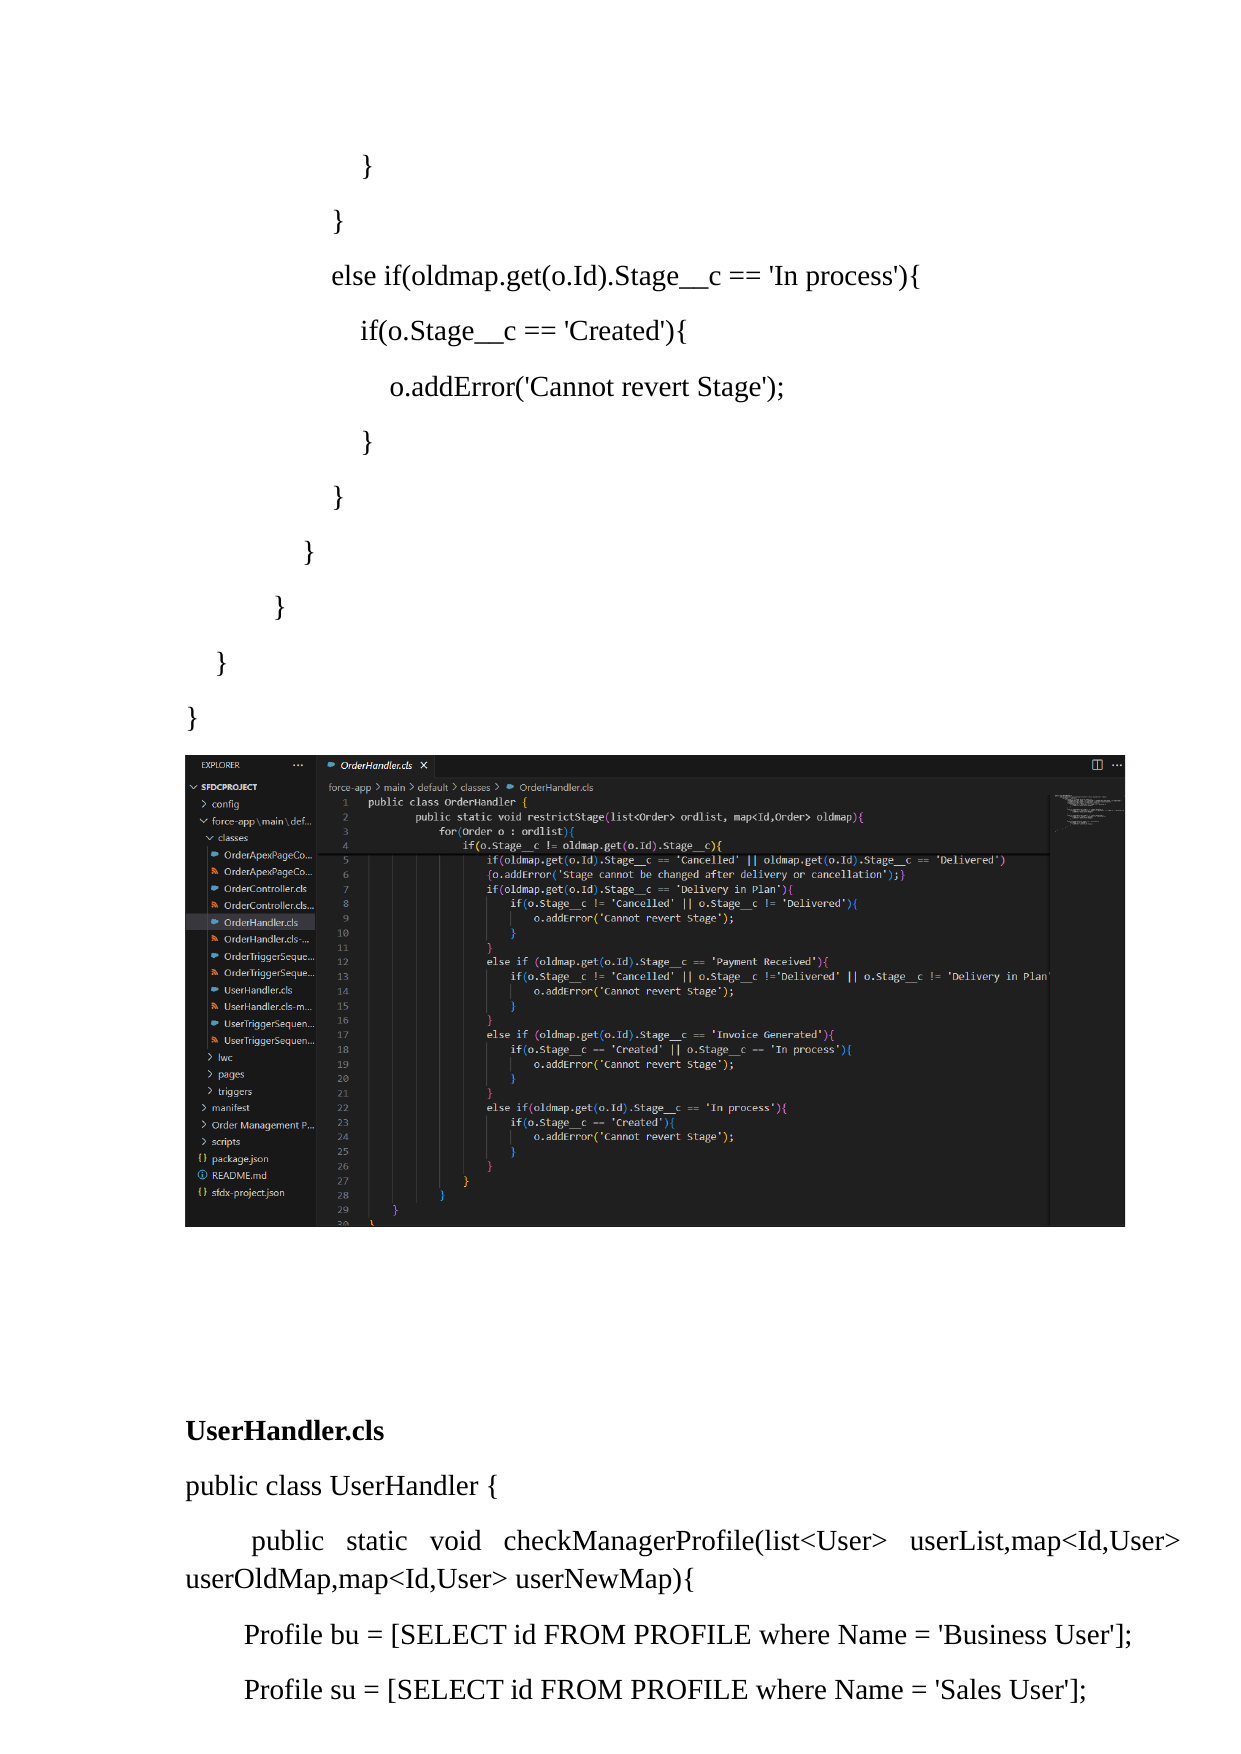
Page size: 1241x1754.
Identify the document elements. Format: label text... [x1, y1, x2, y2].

text public class UserHandler { [185, 1468, 1181, 1501]
text } [185, 203, 1181, 237]
text } [185, 534, 1181, 568]
text } [185, 645, 1181, 678]
text UserHandler.cls [185, 1413, 1181, 1446]
picture [185, 755, 1126, 1227]
text Profile su = [SELECT id FROM PROFILE where Name = 'Sales User']; [185, 1672, 1181, 1706]
text if(o.Stage__c == 'Created'){ [185, 313, 1181, 347]
text public static void checkManagerProfile(list<User> userList,map<Id,User> userOldMap,map<Id,User> userNewMap){ [185, 1523, 1181, 1595]
text } [185, 148, 1181, 181]
text else if(oldmap.get(o.Id).Stage__c == 'In process'){ [185, 258, 1181, 292]
text o.addError('Cannot revert Stage'); [185, 369, 1181, 402]
text } [185, 424, 1181, 457]
text } [185, 700, 1181, 733]
text Profile bu = [SELECT id FROM PROFILE where Name = 'Business User']; [185, 1617, 1181, 1650]
text } [185, 589, 1181, 623]
text } [185, 479, 1181, 513]
